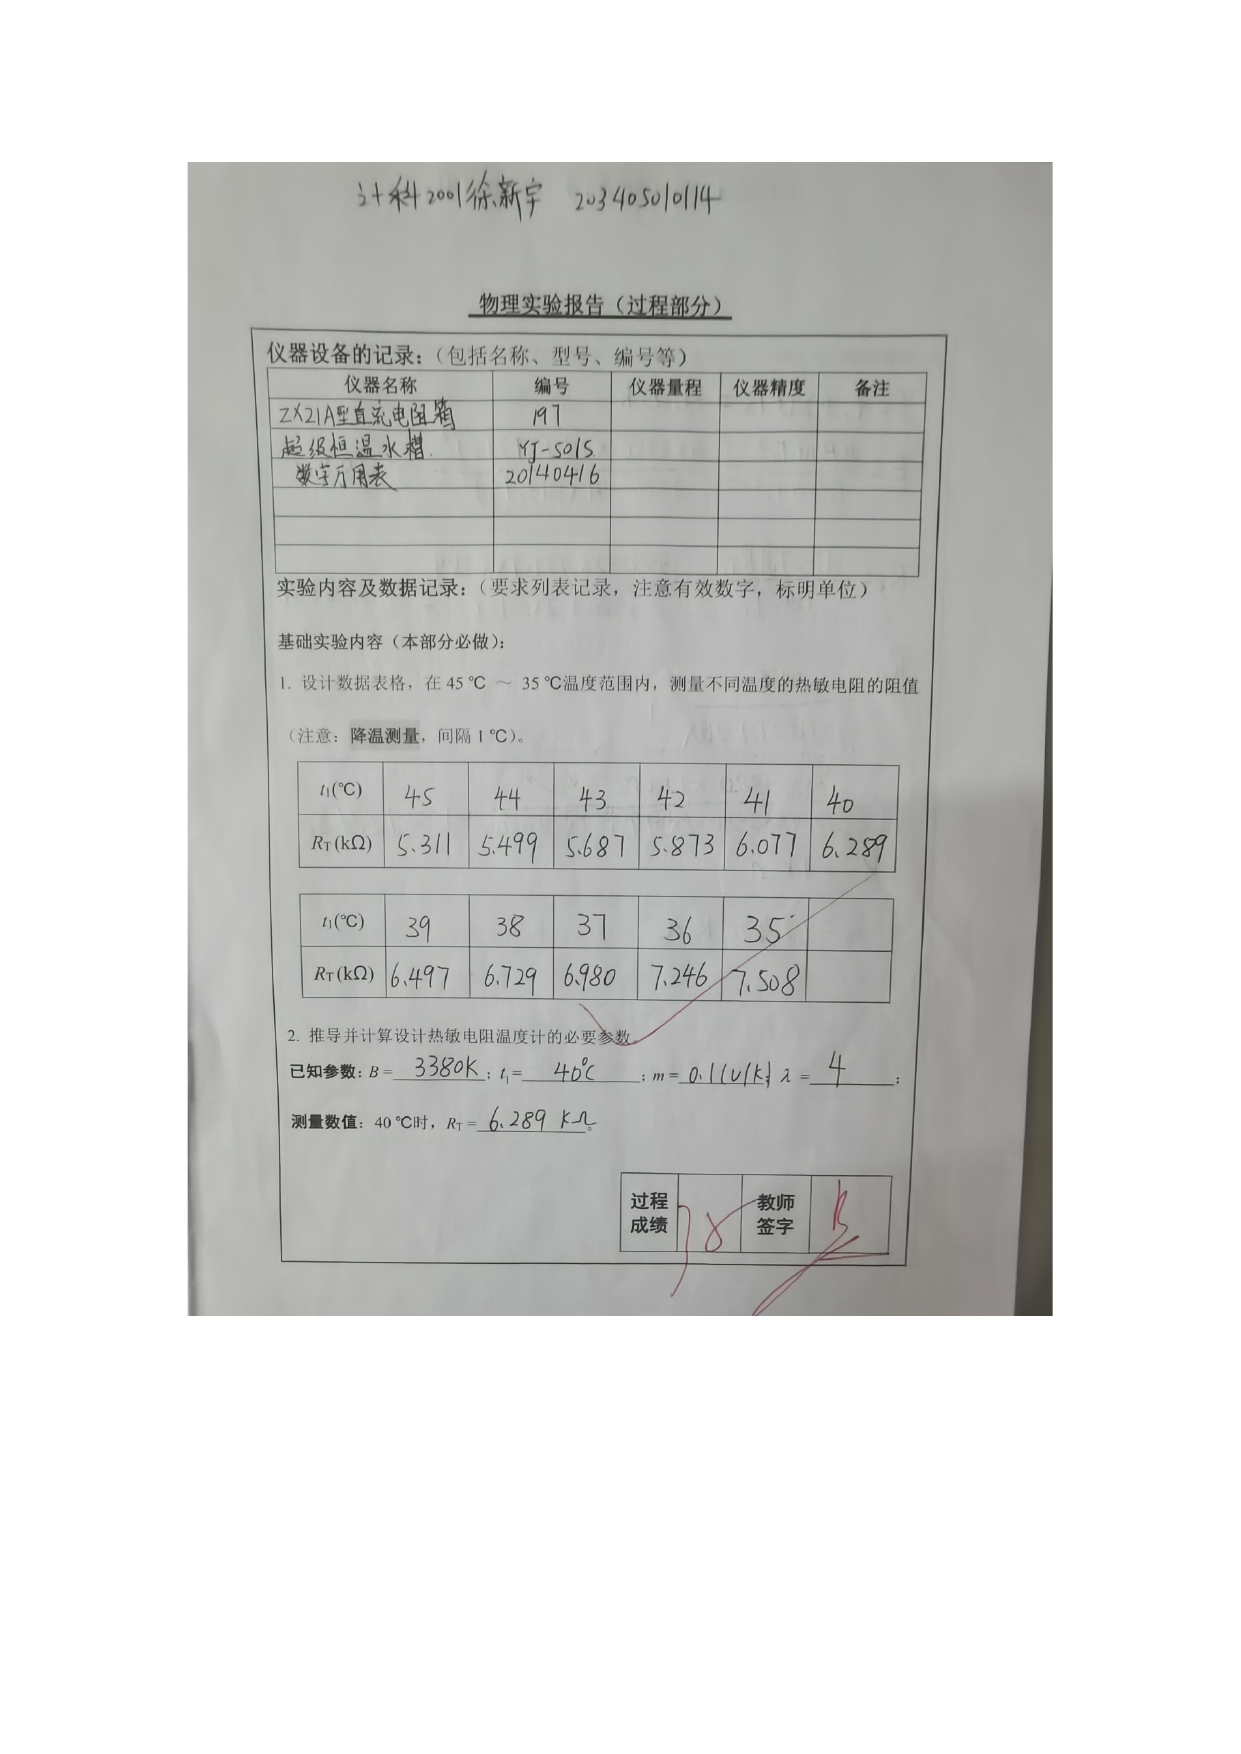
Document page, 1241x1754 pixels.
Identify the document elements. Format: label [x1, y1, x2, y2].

picture [187, 162, 1053, 1316]
